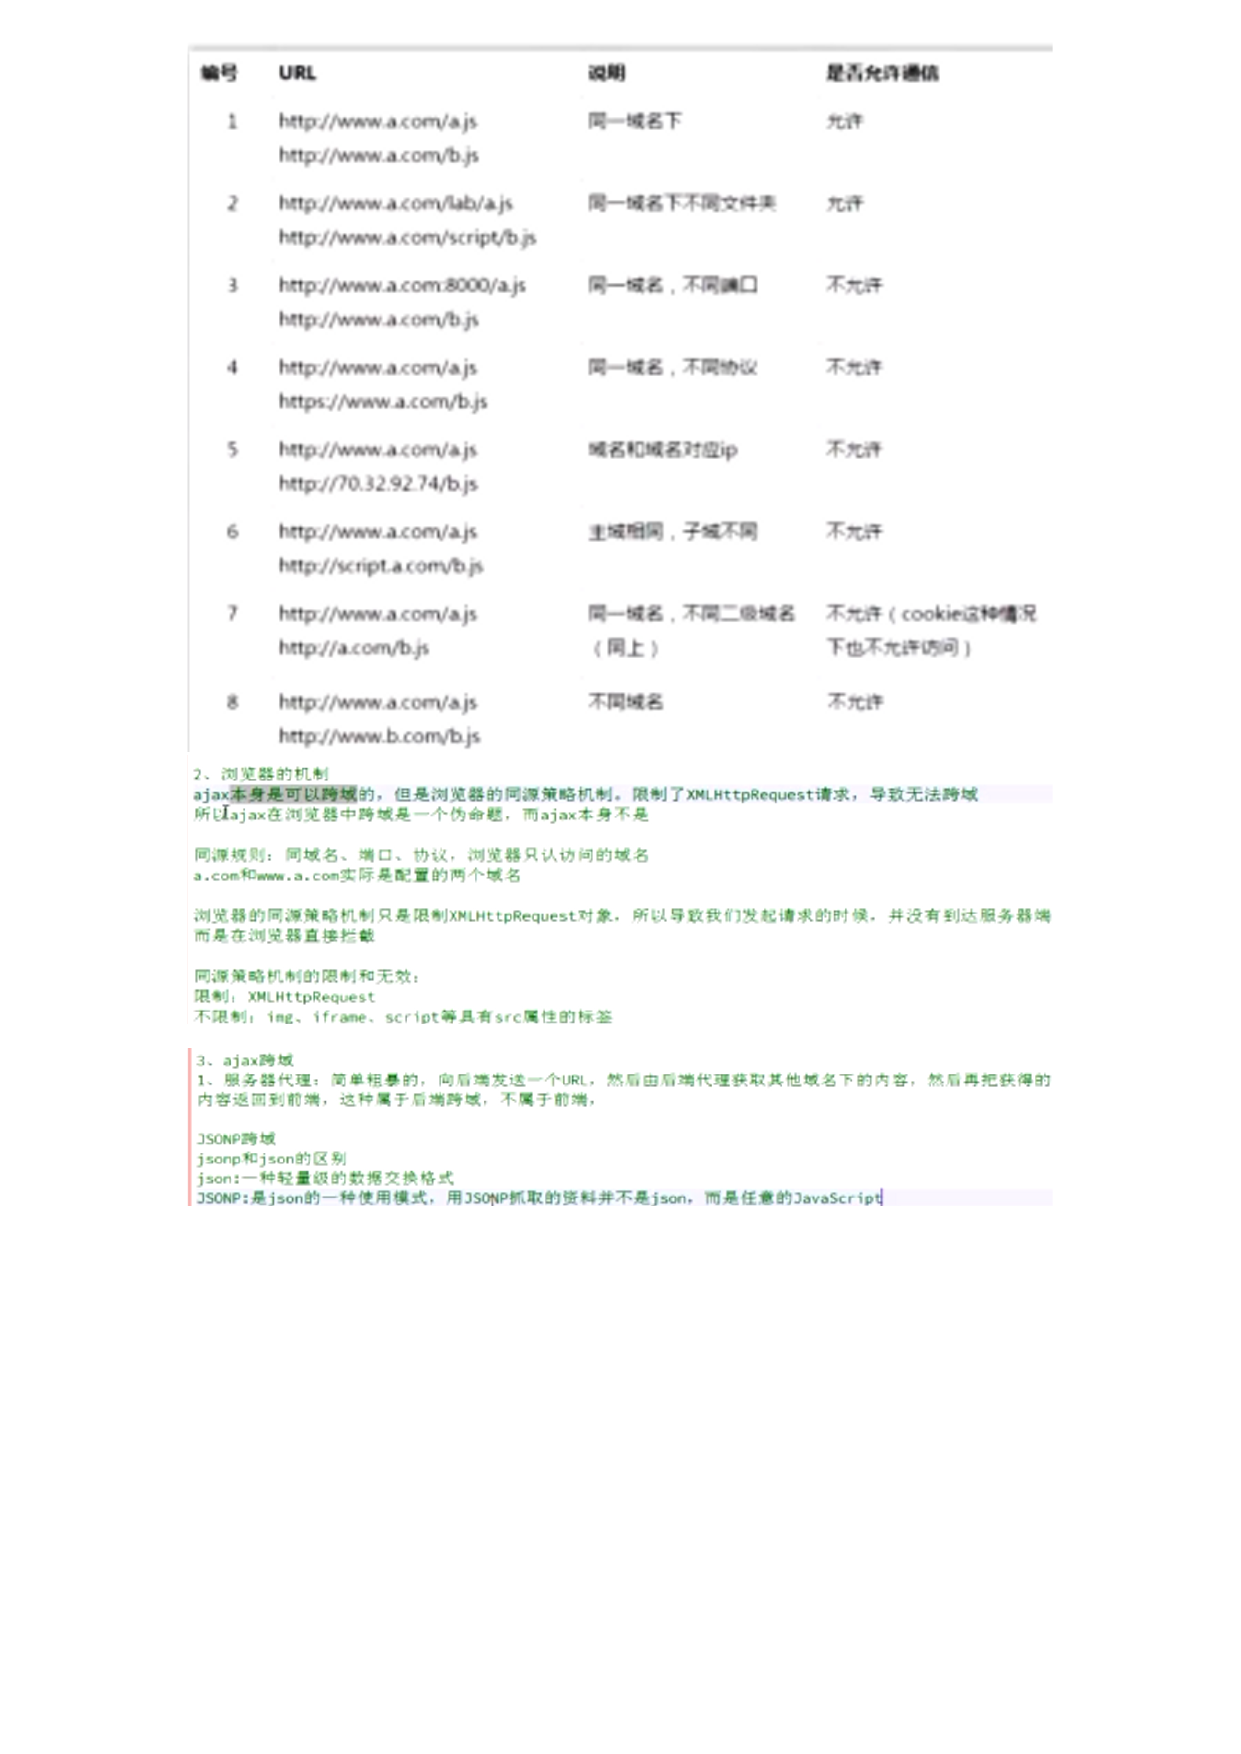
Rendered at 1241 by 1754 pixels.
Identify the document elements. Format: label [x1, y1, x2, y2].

picture [187, 755, 1053, 1024]
picture [187, 40, 1053, 752]
picture [187, 1048, 1053, 1206]
